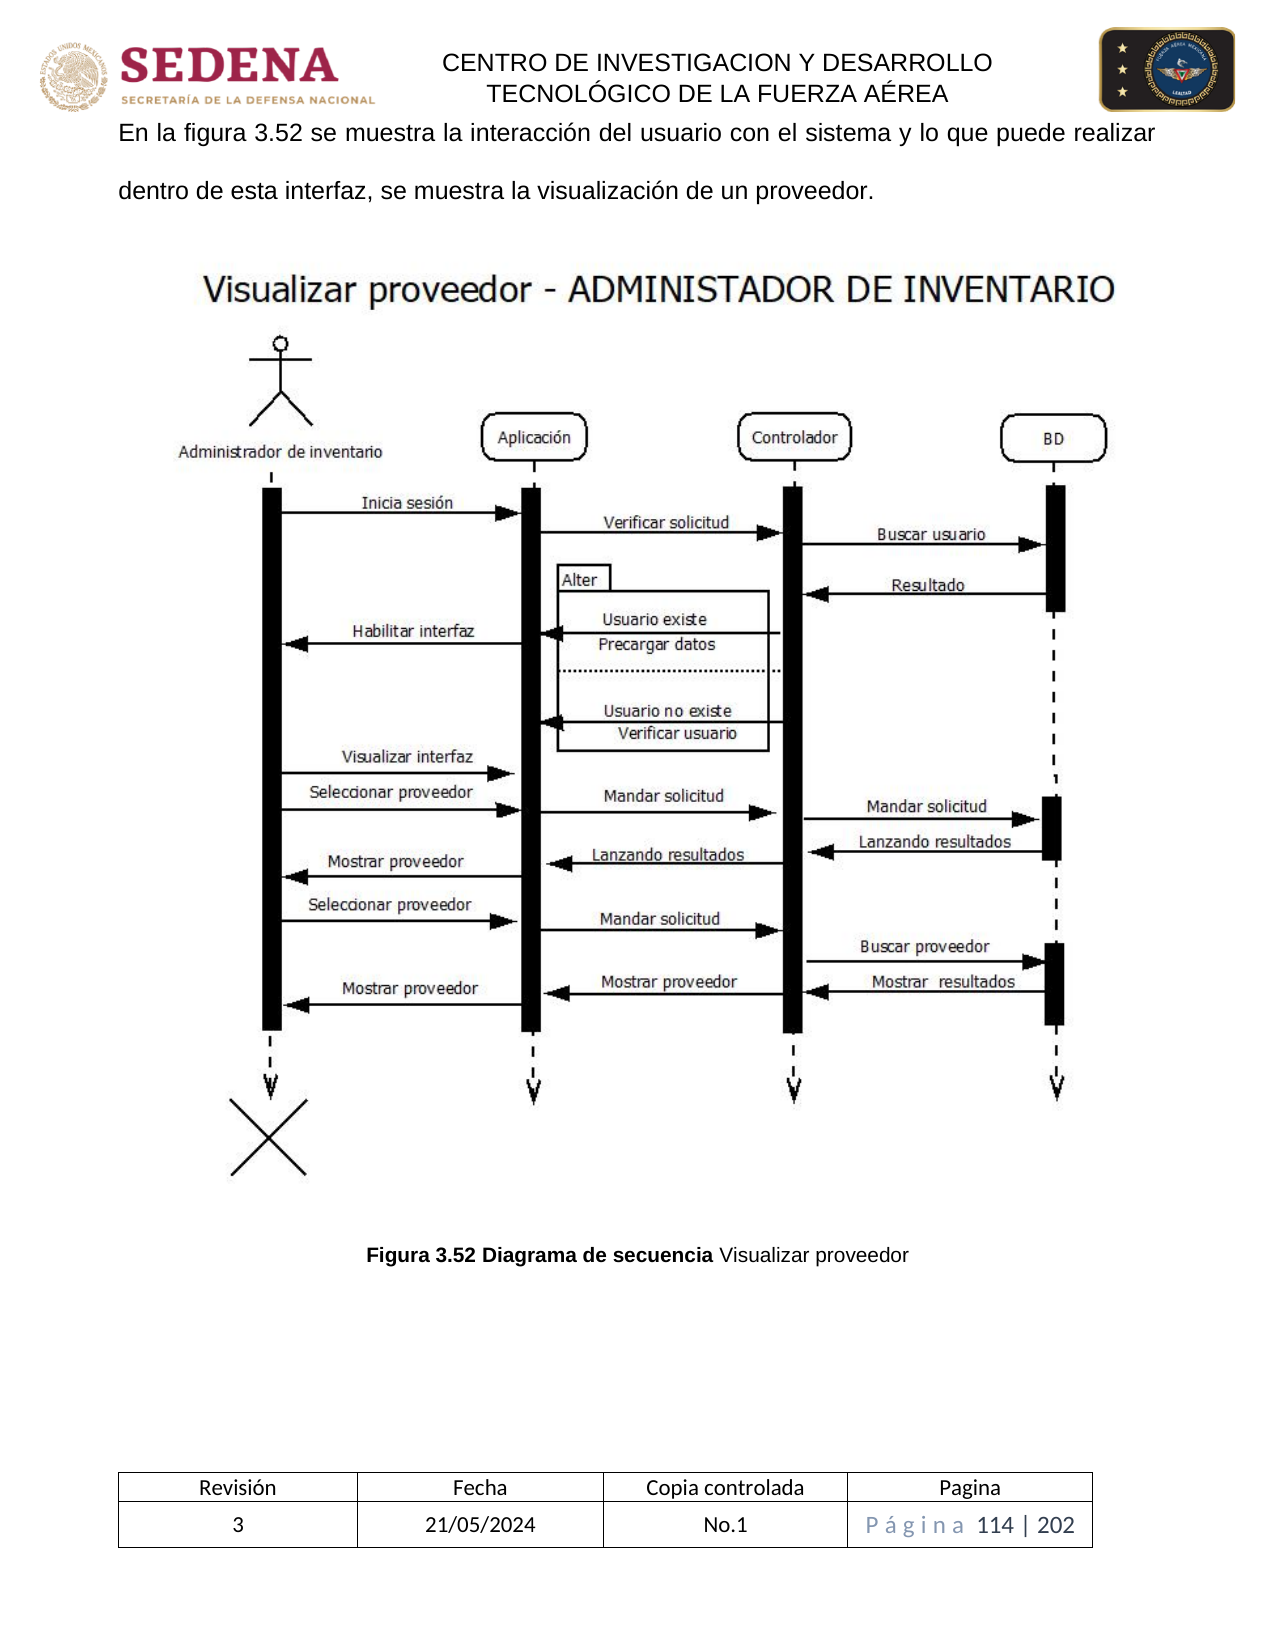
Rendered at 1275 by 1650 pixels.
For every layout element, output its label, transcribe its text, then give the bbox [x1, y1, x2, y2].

picture [39, 27, 1236, 112]
picture [157, 254, 1118, 1198]
text En la figura 3.52 se muestra la interacción del usuario con el sistema y lo que puede realizar dentro de esta interfaz, se muestra la visualización de un proveedor. [118, 118, 1157, 204]
